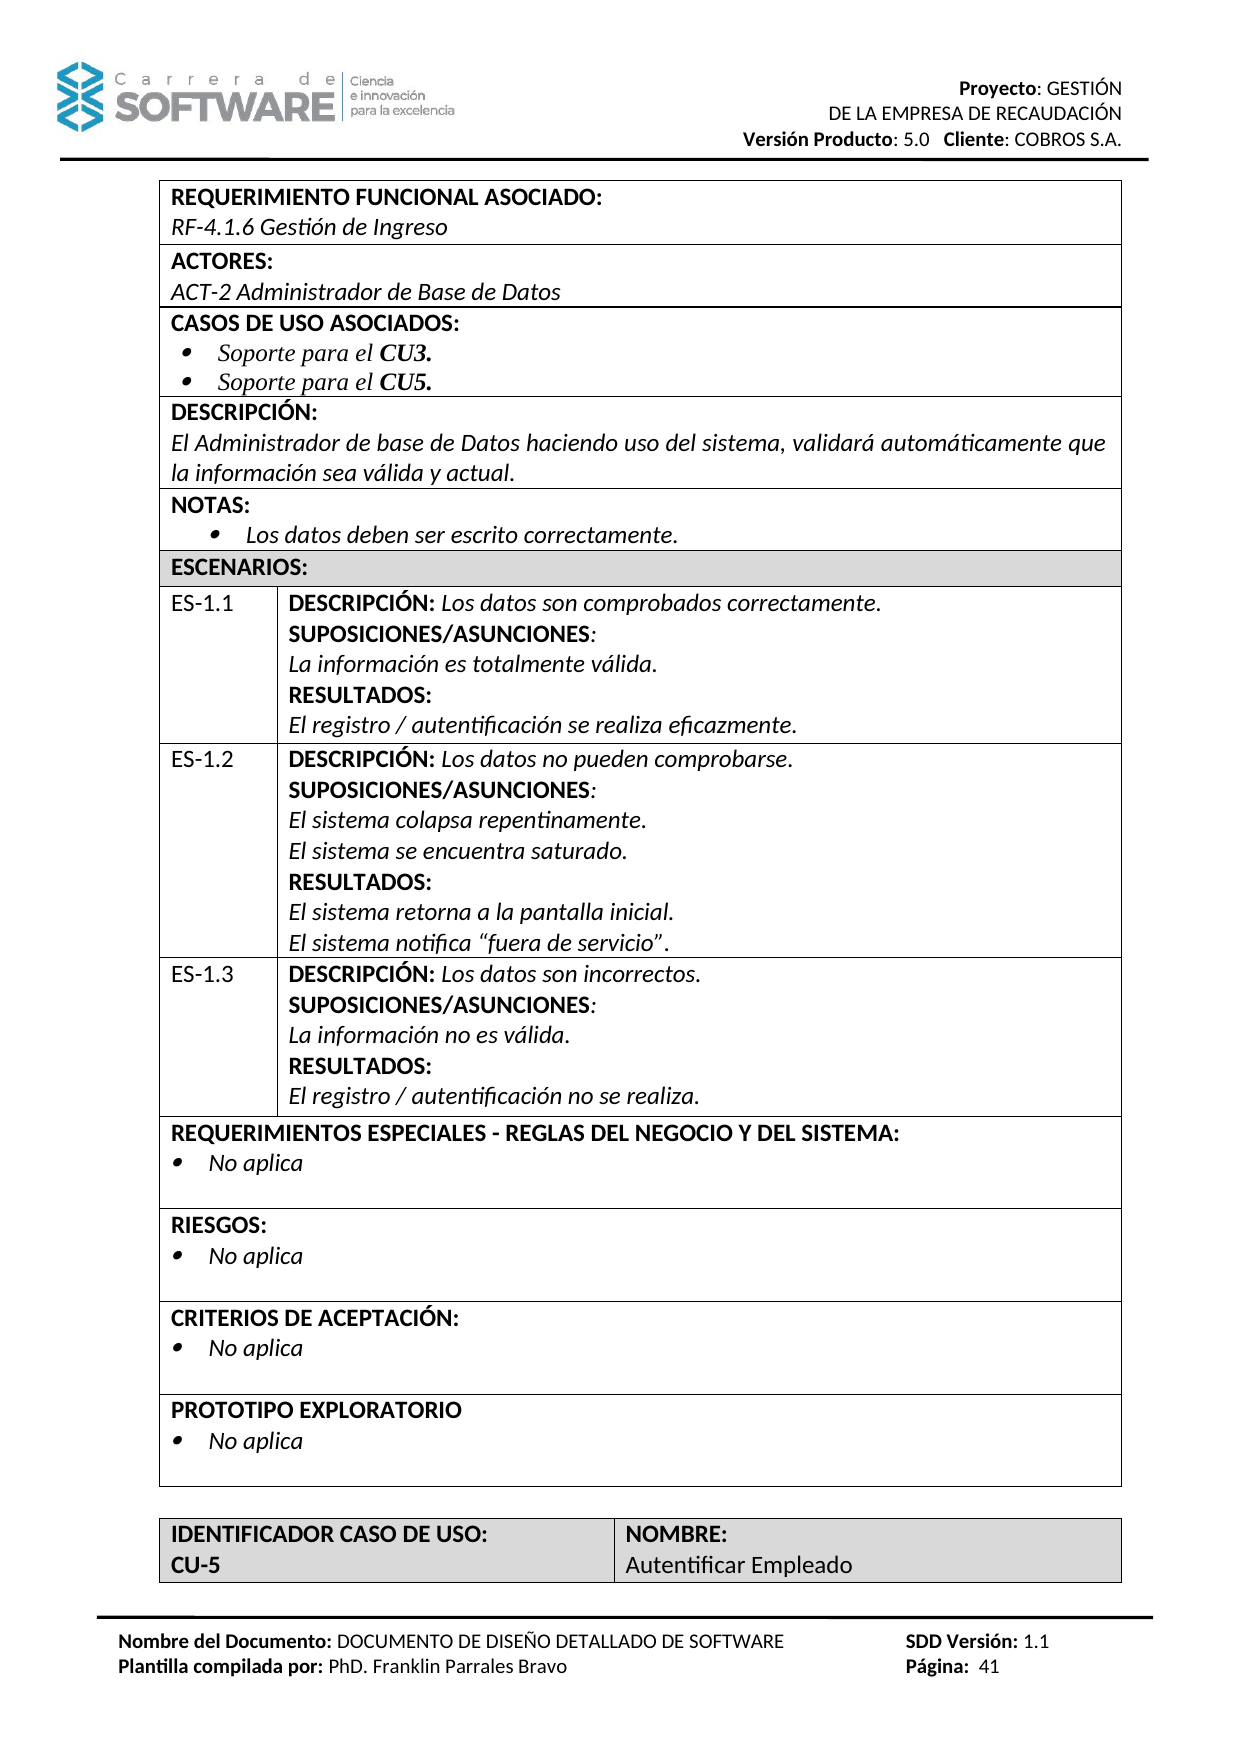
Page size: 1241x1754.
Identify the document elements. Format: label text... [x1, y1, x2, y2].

table_cell DESCRIPCIÓN: El Administrador de base de Datos haciendo uso del sistema, validará automáticamente que la información sea válida y actual. [160, 397, 1121, 488]
table_cell REQUERIMIENTO FUNCIONAL ASOCIADO: RF-4.1.6 Gestión de Ingreso [160, 181, 1121, 244]
table_header IDENTIFICADOR CASO DE USO: CU-5 [160, 1519, 614, 1582]
table_cell DESCRIPCIÓN: Los datos son comprobados correctamente. SUPOSICIONES/ASUNCIONES: La información es totalmente válida. RESULTADOS: El registro / autentificación se realiza eficazmente. [278, 587, 1121, 743]
picture [46, 46, 461, 154]
table_cell PROTOTIPO EXPLORATORIO No aplica [160, 1395, 1121, 1486]
table_cell DESCRIPCIÓN: Los datos son incorrectos. SUPOSICIONES/ASUNCIONES: La información no es válida. RESULTADOS: El registro / autentificación no se realiza. [278, 958, 1121, 1116]
table_cell NOTAS: Los datos deben ser escrito correctamente. [160, 489, 1121, 550]
table_cell CASOS DE USO ASOCIADOS: Soporte para el CU3. Soporte para el CU5. [160, 308, 1121, 396]
table_cell ES-1.2 [160, 744, 277, 957]
table_cell CRITERIOS DE ACEPTACIÓN: No aplica [160, 1302, 1121, 1393]
table_cell ES-1.3 [160, 958, 277, 1116]
table_cell RIESGOS: No aplica [160, 1209, 1121, 1301]
table_cell ESCENARIOS: [160, 551, 1121, 586]
table_cell DESCRIPCIÓN: Los datos no pueden comprobarse. SUPOSICIONES/ASUNCIONES: El sistema colapsa repentinamente. El sistema se encuentra saturado. RESULTADOS: El sistema retorna a la pantalla inicial. El sistema notifica “fuera de servicio”. [278, 744, 1121, 957]
table_cell REQUERIMIENTOS ESPECIALES - REGLAS DEL NEGOCIO Y DEL SISTEMA: No aplica [160, 1117, 1121, 1208]
table_cell ACTORES: ACT-2 Administrador de Base de Datos [160, 245, 1121, 306]
table_cell ES-1.1 [160, 587, 277, 743]
table_header NOMBRE: Autentificar Empleado [615, 1519, 1121, 1582]
